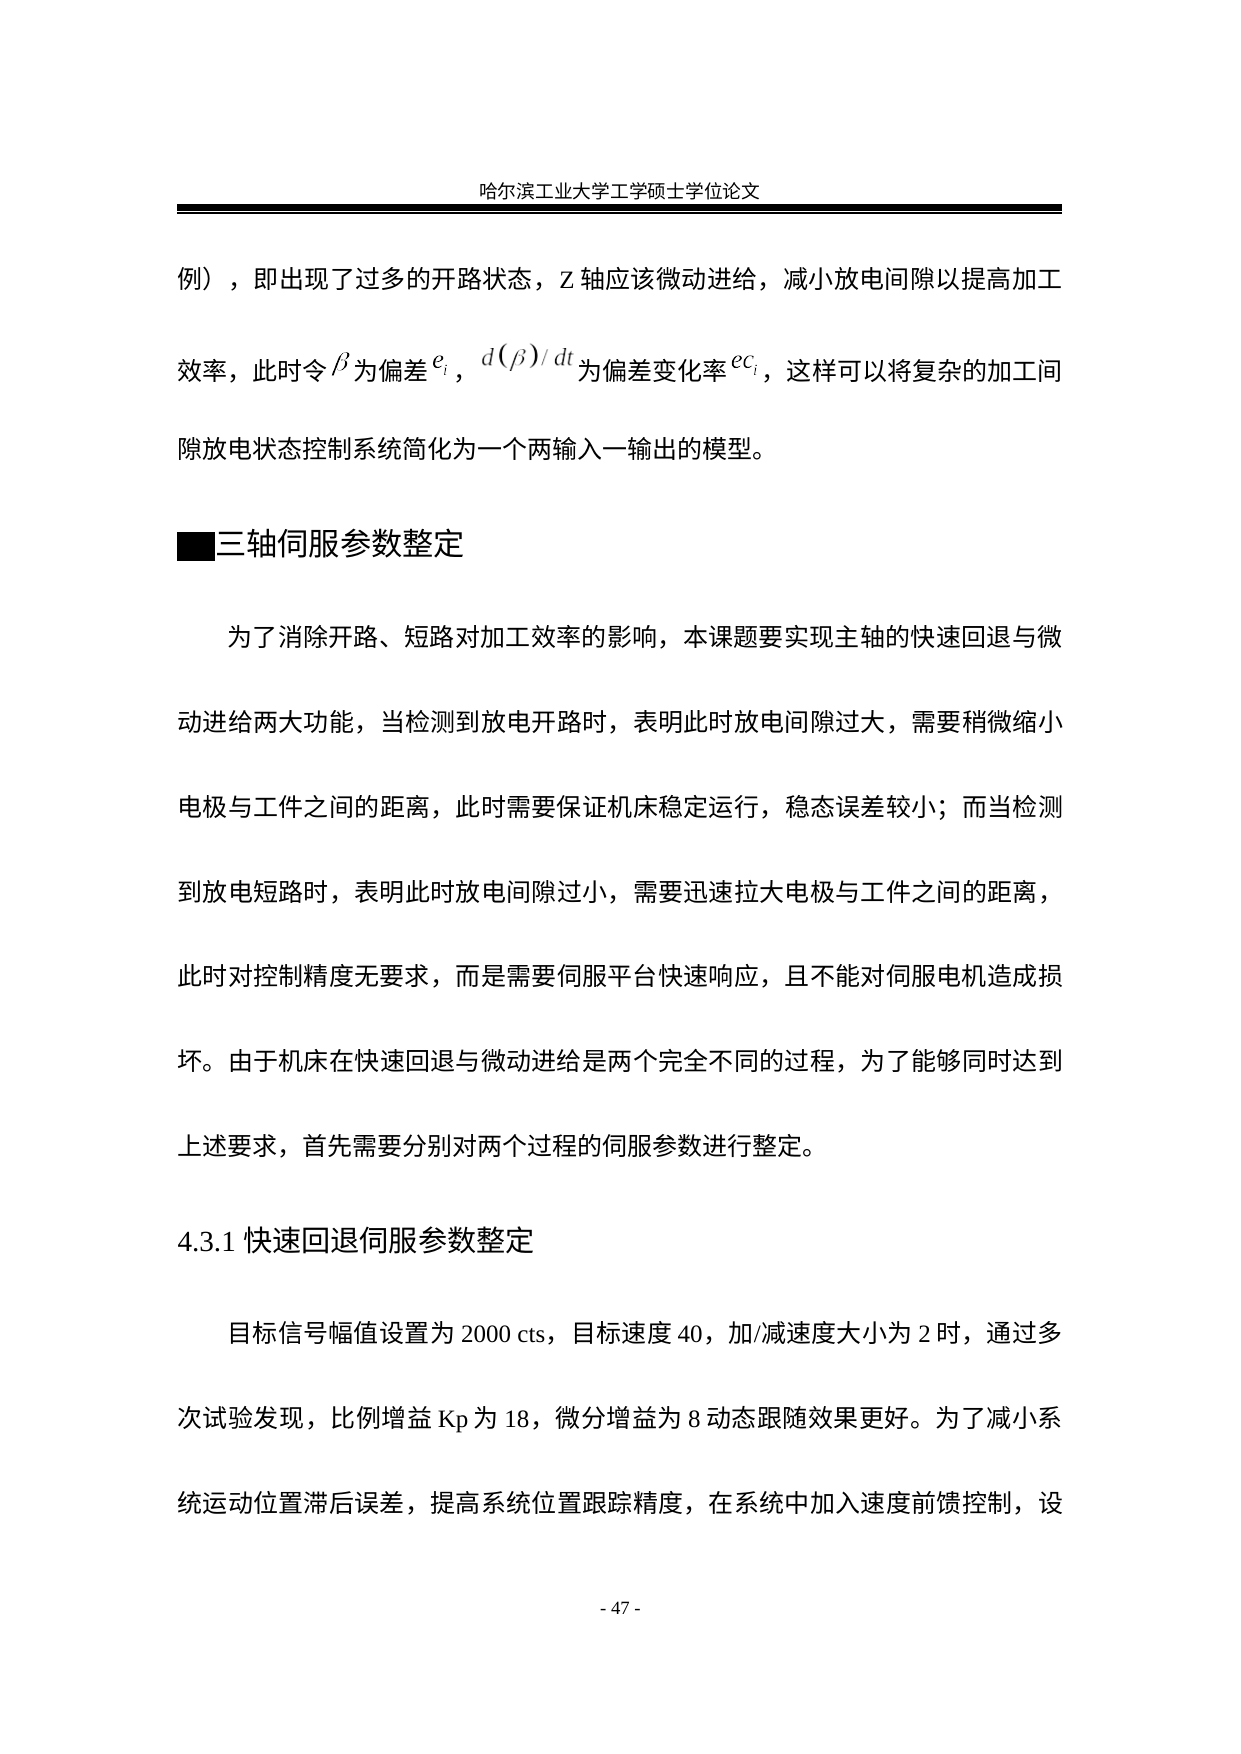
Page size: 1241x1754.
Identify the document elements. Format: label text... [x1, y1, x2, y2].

text 为了消除开路、短路对加工效率的影响，本课题要实现主轴的快速回退与微动进给两大功能，当检测到放电开路时，表明此时放电间隙过大，需要稍微缩小电极与工件之间的距离，此时需要保证机床稳定运行，稳态误差较小；而当检测到放电短路时，表明此时放电间隙过小，需要迅速拉大电极与工件之间的距离，此时对控制精度无要求，而是需要伺服平台快速响应，且不能对伺服电机造成损坏。由于机床在快速回退与微动进给是两个完全不同的过程，为了能够同时达到上述要求，首先需要分别对两个过程的伺服参数进行整定。 [177, 601, 1063, 1179]
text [177, 1298, 1063, 1536]
subtitle 快速回退伺服参数整定 [177, 1205, 1063, 1273]
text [177, 244, 1063, 482]
subtitle 三轴伺服参数整定 [177, 508, 1063, 576]
